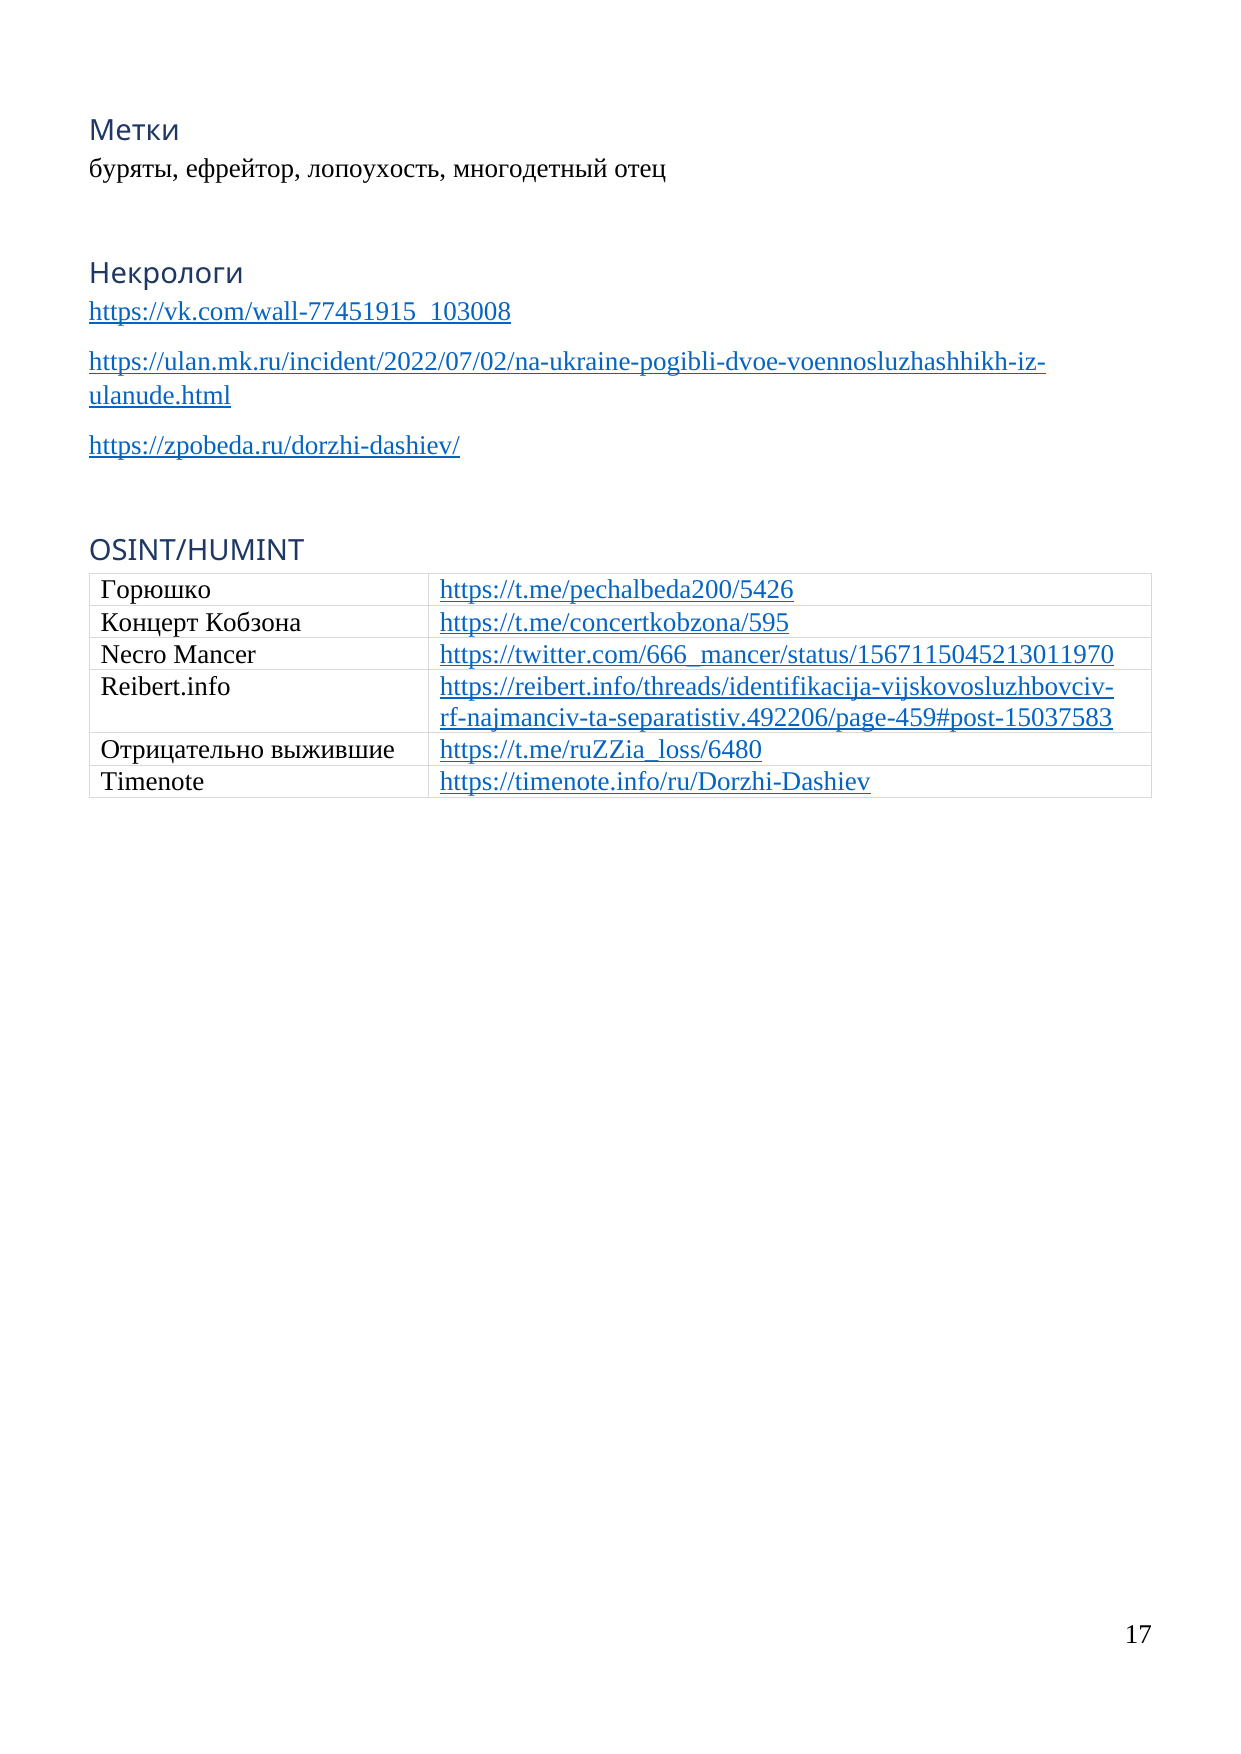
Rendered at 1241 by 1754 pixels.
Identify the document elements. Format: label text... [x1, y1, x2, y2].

text https://vk.com/wall-77451915_103008 [89, 295, 1152, 326]
subtitle Метки [89, 109, 1152, 149]
table_cell https://timenote.info/ru/Dorzhi-Dashiev [429, 766, 1151, 797]
table_header Горюшко [90, 574, 428, 604]
table_cell https://t.me/concertkobzona/595 [429, 606, 1151, 637]
table_cell Отрицательно выжившие [90, 733, 428, 764]
table_cell https://t.me/ruZZia_loss/6480 [429, 733, 1151, 764]
text буряты, ефрейтор, лопоухость, многодетный отец [89, 152, 1152, 183]
table_cell https://reibert.info/threads/identifikacija-vijskovosluzhbovciv-rf-najmanciv-ta-separatistiv.492206/page-459#post-15037583 [429, 670, 1151, 732]
table_header https://t.me/pechalbeda200/5426 [429, 574, 1151, 604]
table_cell Концерт Кобзона [90, 606, 428, 637]
text https://zpobeda.ru/dorzhi-dashiev/ [89, 429, 1152, 460]
table_cell https://twitter.com/666_mancer/status/1567115045213011970 [429, 638, 1151, 669]
subtitle OSINT/HUMINT [89, 529, 1152, 569]
table_cell Necro Mancer [90, 638, 428, 669]
table_cell Timenote [90, 766, 428, 797]
text https://ulan.mk.ru/incident/2022/07/02/na-ukraine-pogibli-dvoe-voennosluzhashhikh-iz-ulanude.html [89, 345, 1152, 410]
table_cell Reibert.info [90, 670, 428, 732]
subtitle Некрологи [89, 252, 1152, 292]
